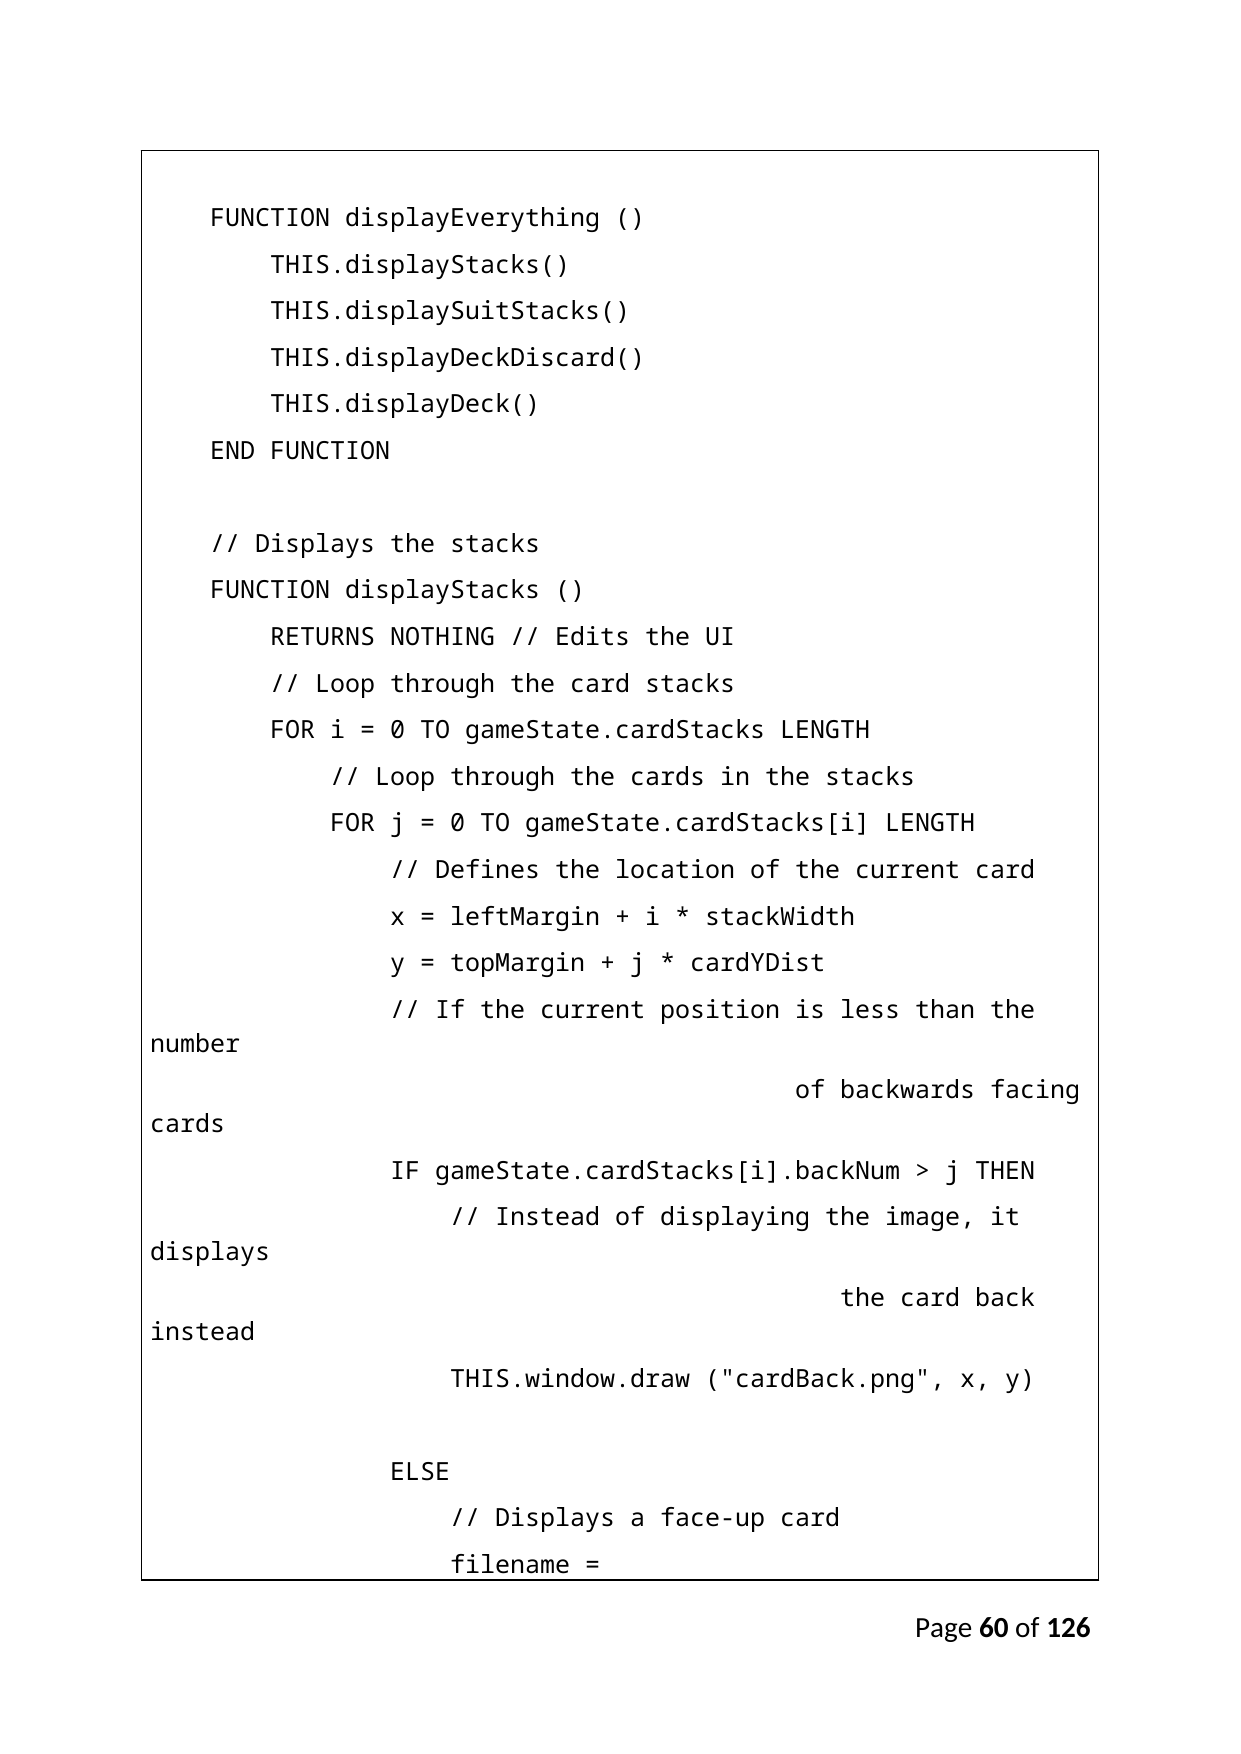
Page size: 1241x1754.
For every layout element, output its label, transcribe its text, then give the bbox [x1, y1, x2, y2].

text // Defines the location of the current card [142, 848, 1098, 886]
text END FUNCTION [142, 429, 1098, 467]
text IF gameState.cardStacks[i].backNum > j THEN [142, 1149, 1098, 1187]
text // Displays the stacks [142, 522, 1098, 560]
text y = topMargin + j * cardYDist [142, 942, 1098, 979]
text ELSE [142, 1450, 1098, 1487]
text of backwards facing cards [142, 1069, 1098, 1140]
text // Loop through the card stacks [142, 662, 1098, 699]
text the card back instead [142, 1277, 1098, 1348]
text FUNCTION displayStacks () [142, 569, 1098, 606]
text x = leftMargin + i * stackWidth [142, 895, 1098, 932]
text filename = [142, 1543, 1098, 1579]
text THIS.displayStacks() [142, 243, 1098, 280]
text FUNCTION displayEverything () [142, 197, 1098, 234]
text // Loop through the cards in the stacks [142, 755, 1098, 792]
text // If the current position is less than the number [142, 988, 1098, 1059]
text RETURNS NOTHING // Edits the UI [142, 616, 1098, 653]
text THIS.window.draw ("cardBack.png", x, y) [142, 1357, 1098, 1394]
text THIS.displayDeckDiscard() [142, 336, 1098, 373]
text FOR j = 0 TO gameState.cardStacks[i] LENGTH [142, 802, 1098, 839]
text THIS.displaySuitStacks() [142, 290, 1098, 327]
text // Instead of displaying the image, it displays [142, 1196, 1098, 1267]
text // Displays a face-up card [142, 1497, 1098, 1534]
text FOR i = 0 TO gameState.cardStacks LENGTH [142, 709, 1098, 746]
text THIS.displayDeck() [142, 383, 1098, 420]
